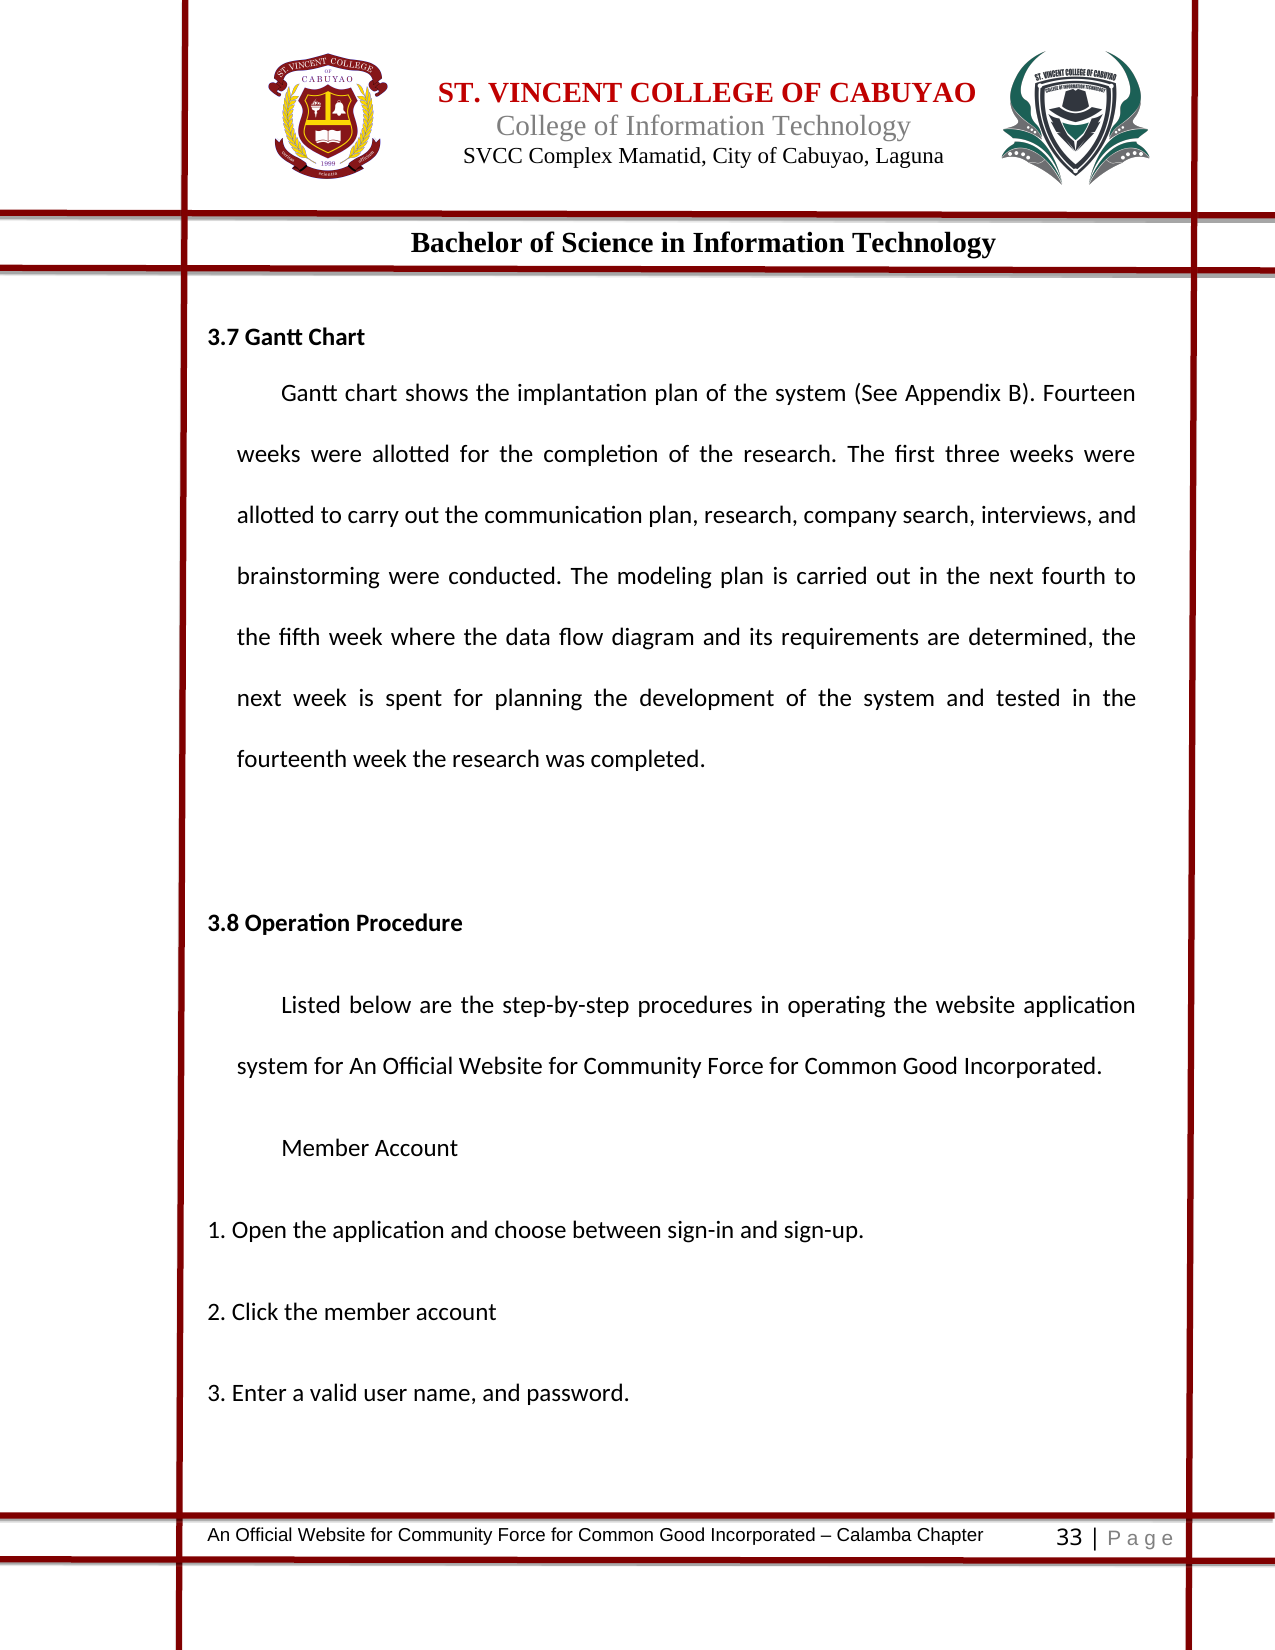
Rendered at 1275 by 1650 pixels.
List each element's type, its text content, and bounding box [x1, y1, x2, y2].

picture [244, 34, 418, 207]
text 2. Click the member account [207, 1296, 1152, 1326]
text Member Account [237, 1132, 1152, 1162]
text Listed below are the step-by-step procedures in operating the website application system for An Official Website for Community Force for Common Good Incorporated. [237, 989, 1137, 1081]
text 3. Enter a valid user name, and password. [207, 1378, 1152, 1408]
text Gantt chart shows the implantation plan of the system (See Appendix B). Fourteen weeks were allotted for the completion of the research. The first three weeks were allotted to carry out the communication plan, research, company search, interviews, and brainstorming were conducted. The modeling plan is carried out in the next fourth to the fifth week where the data flow diagram and its requirements are determined, the next week is spent for planning the development of the system and tested in the fourteenth week the research was completed. [237, 377, 1137, 774]
text 1. Open the application and choose between sign-in and sign-up. [207, 1214, 1152, 1244]
picture [1001, 51, 1150, 185]
text 3.8 Operation Procedure [207, 907, 1137, 938]
text 3.7 Gantt Chart [207, 321, 1152, 352]
